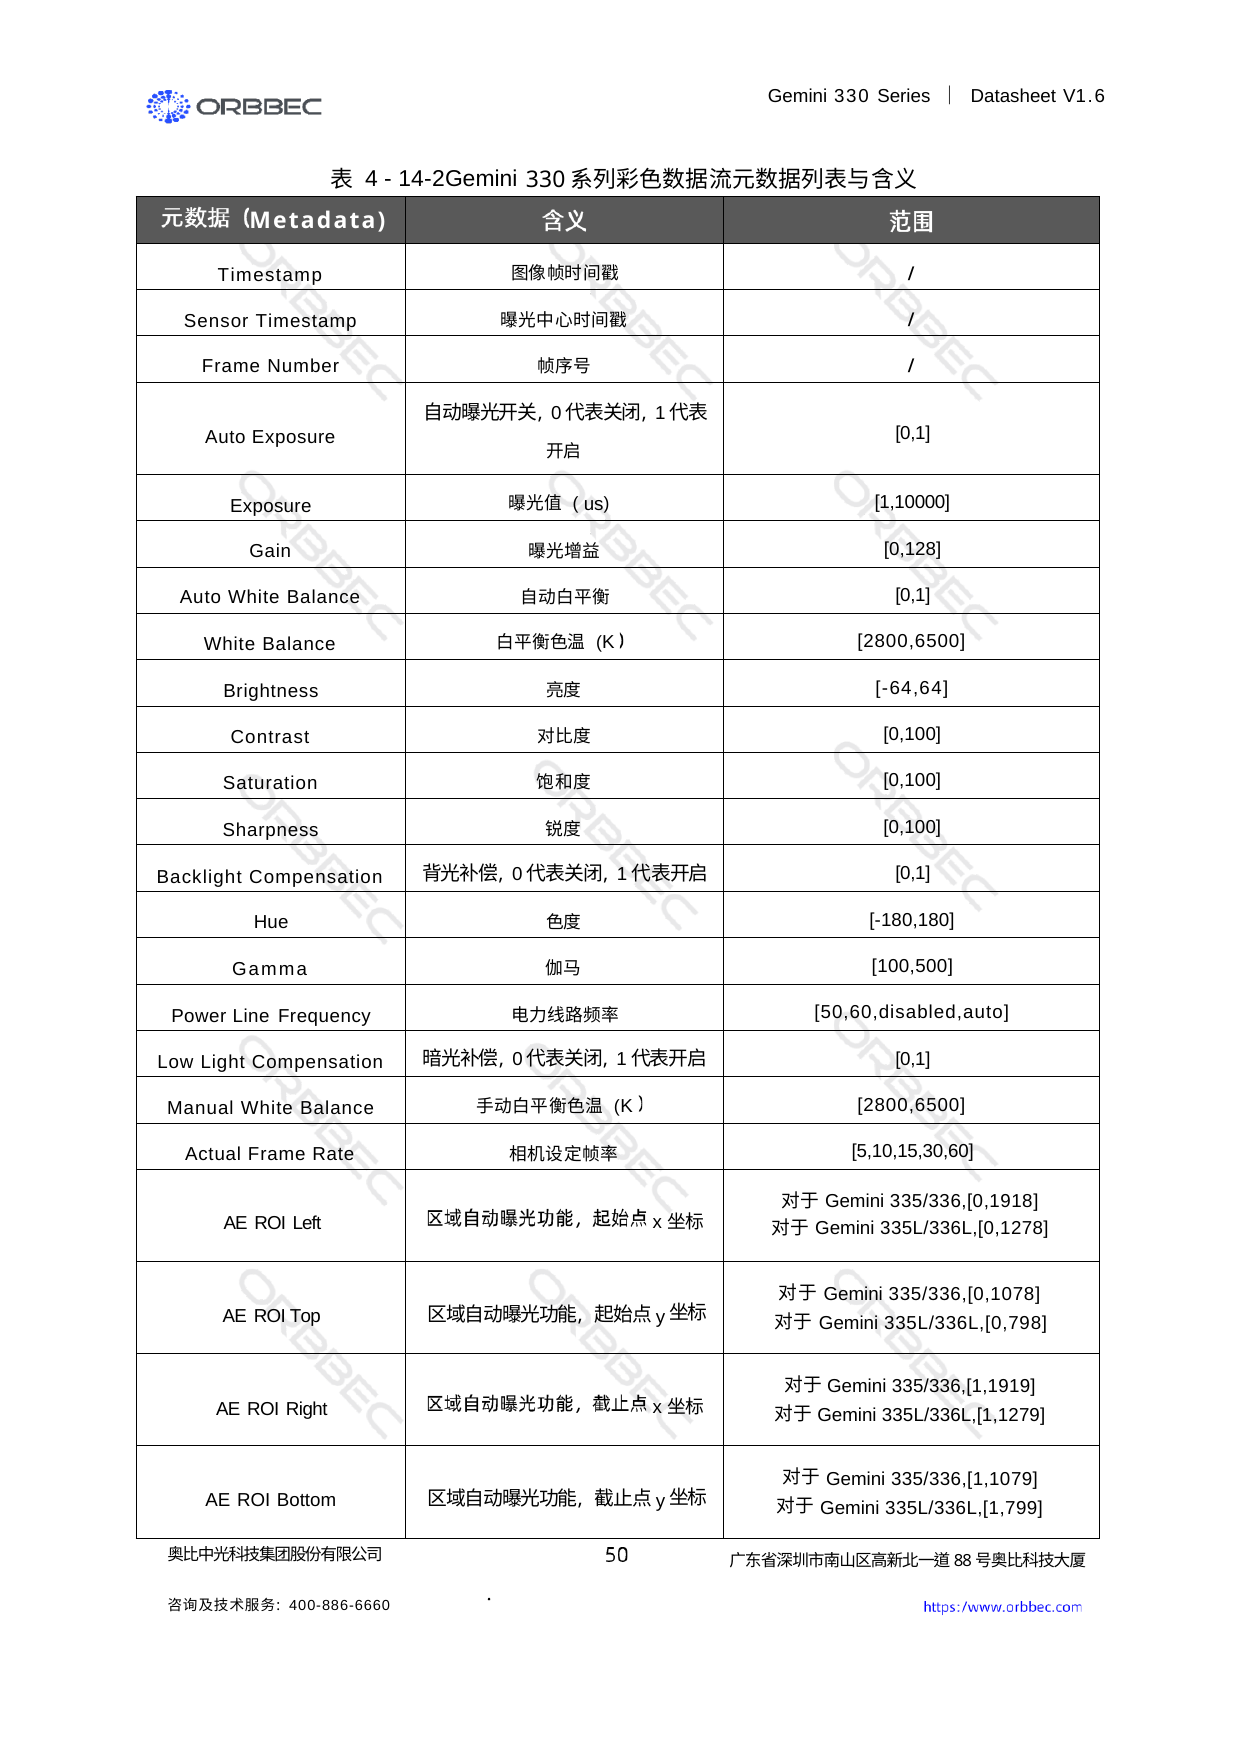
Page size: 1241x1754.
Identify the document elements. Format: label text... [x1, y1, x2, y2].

table_cell [0,1] [724, 383, 1099, 474]
table_cell [-180,180] [724, 892, 1099, 937]
picture [888, 208, 933, 233]
table_cell / [724, 336, 1099, 382]
table_cell x 坐标 [406, 1354, 723, 1445]
table_cell 手动白平衡色温 (K [406, 1077, 723, 1122]
text 表 4 - 14-2Gemini 330系列彩色数据流元数据列表与含义 [331, 167, 1104, 190]
table_cell [0,128] [724, 521, 1099, 567]
picture [486, 1547, 628, 1601]
picture [541, 208, 587, 233]
table_header [406, 197, 723, 243]
table_cell AE ROI Left [137, 1170, 405, 1261]
table_cell 伽马 [406, 938, 723, 983]
table_cell [0,1] [724, 1031, 1099, 1076]
table_cell AE ROI Right [137, 1354, 405, 1445]
table_cell 相机设定帧率 [406, 1124, 723, 1169]
picture [144, 90, 322, 124]
table_cell Contrast [137, 707, 405, 752]
table_cell 对于 Gemini 335/336,[0,1918] 对于 Gemini 335L/336L,[0,1278] [724, 1170, 1099, 1261]
table_cell x 坐标 [406, 1170, 723, 1261]
table_cell Actual Frame Rate [137, 1124, 405, 1169]
table_cell Manual White Balance [137, 1077, 405, 1122]
picture [619, 630, 624, 649]
table_cell Sensor Timestamp [137, 290, 405, 335]
table_cell 区域自动曝光功能, 起始点 y 坐标 [406, 1262, 723, 1353]
table_cell Sharpness [137, 799, 405, 844]
table_cell 对于 Gemini 335/336,[1,1919] 对于 Gemini 335L/336L,[1,1279] [724, 1354, 1099, 1445]
picture [923, 1600, 1082, 1616]
table_cell 锐度 [406, 799, 723, 844]
text 奥比中光科技集团股份有限公司 [167, 1545, 476, 1563]
table_cell 色度 [406, 892, 723, 937]
table_cell [0,1] [724, 568, 1099, 613]
table_cell AE ROI Top [137, 1262, 405, 1353]
text 广东省深圳市南山区高新北一道88号奥比科技大厦 [729, 1551, 1104, 1569]
table_cell 区域自动曝光功能, 截止点 y 坐标 [406, 1446, 723, 1538]
table_header Metadata) [137, 197, 405, 243]
table_cell 自动曝光开关, 0 代表关闭, 1 代表 开启 [406, 383, 723, 474]
table_cell Frame Number [137, 336, 405, 382]
text 咨询及技术服务: 400-886-6660 [167, 1596, 476, 1612]
table_cell [0,1] [724, 845, 1099, 891]
table_cell 曝光值 ( us) [406, 475, 723, 520]
table_cell [-64,64] [724, 660, 1099, 706]
table_cell Low Light Compensation [137, 1031, 405, 1076]
picture [638, 1093, 643, 1112]
table_cell [2800,6500] [724, 1077, 1099, 1122]
table_cell [50,60,disabled,auto] [724, 985, 1099, 1030]
table_cell Auto White Balance [137, 568, 405, 613]
table_cell Gain [137, 521, 405, 567]
picture [160, 205, 250, 229]
table_cell 曝光增益 [406, 521, 723, 567]
table_cell 对于 Gemini 335/336,[1,1079] 对于 Gemini 335L/336L,[1,799] [724, 1446, 1099, 1538]
table_cell [2800,6500] [724, 614, 1099, 659]
table_cell Exposure [137, 475, 405, 520]
table_cell Power Line Frequency [137, 985, 405, 1030]
table_cell 自动白平衡 [406, 568, 723, 613]
table_cell Hue [137, 892, 405, 937]
table_cell [5,10,15,30,60] [724, 1124, 1099, 1169]
table_cell 亮度 [406, 660, 723, 706]
table_cell 图像帧时间戳 [406, 244, 723, 289]
table_cell [100,500] [724, 938, 1099, 983]
table_cell 饱和度 [406, 753, 723, 798]
table_cell 电力线路频率 [406, 985, 723, 1030]
table_cell 暗光补偿, 0 代表关闭, 1 代表开启 [406, 1031, 723, 1076]
table_cell / [724, 290, 1099, 335]
table_cell Backlight Compensation [137, 845, 405, 891]
table_cell [0,100] [724, 753, 1099, 798]
table_cell 对于 Gemini 335/336,[0,1078] 对于 Gemini 335L/336L,[0,798] [724, 1262, 1099, 1353]
picture [427, 1208, 647, 1229]
table_cell / [724, 244, 1099, 289]
table_cell [0,100] [724, 799, 1099, 844]
table_cell [1,10000] [724, 475, 1099, 520]
table_cell 背光补偿, 0 代表关闭, 1 代表开启 [406, 845, 723, 891]
table_cell 帧序号 [406, 336, 723, 382]
table_cell White Balance [137, 614, 405, 659]
table_header [724, 197, 1099, 243]
table_cell Auto Exposure [137, 383, 405, 474]
table_cell Timestamp [137, 244, 405, 289]
table_cell AE ROI Bottom [137, 1446, 405, 1538]
table_cell 曝光中心时间戳 [406, 290, 723, 335]
table_cell Brightness [137, 660, 405, 706]
table_cell Gamma [137, 938, 405, 983]
table_cell 白平衡色温 (K [406, 614, 723, 659]
table_cell [0,100] [724, 707, 1099, 752]
table_cell Saturation [137, 753, 405, 798]
picture [427, 1393, 647, 1414]
table_cell 对比度 [406, 707, 723, 752]
